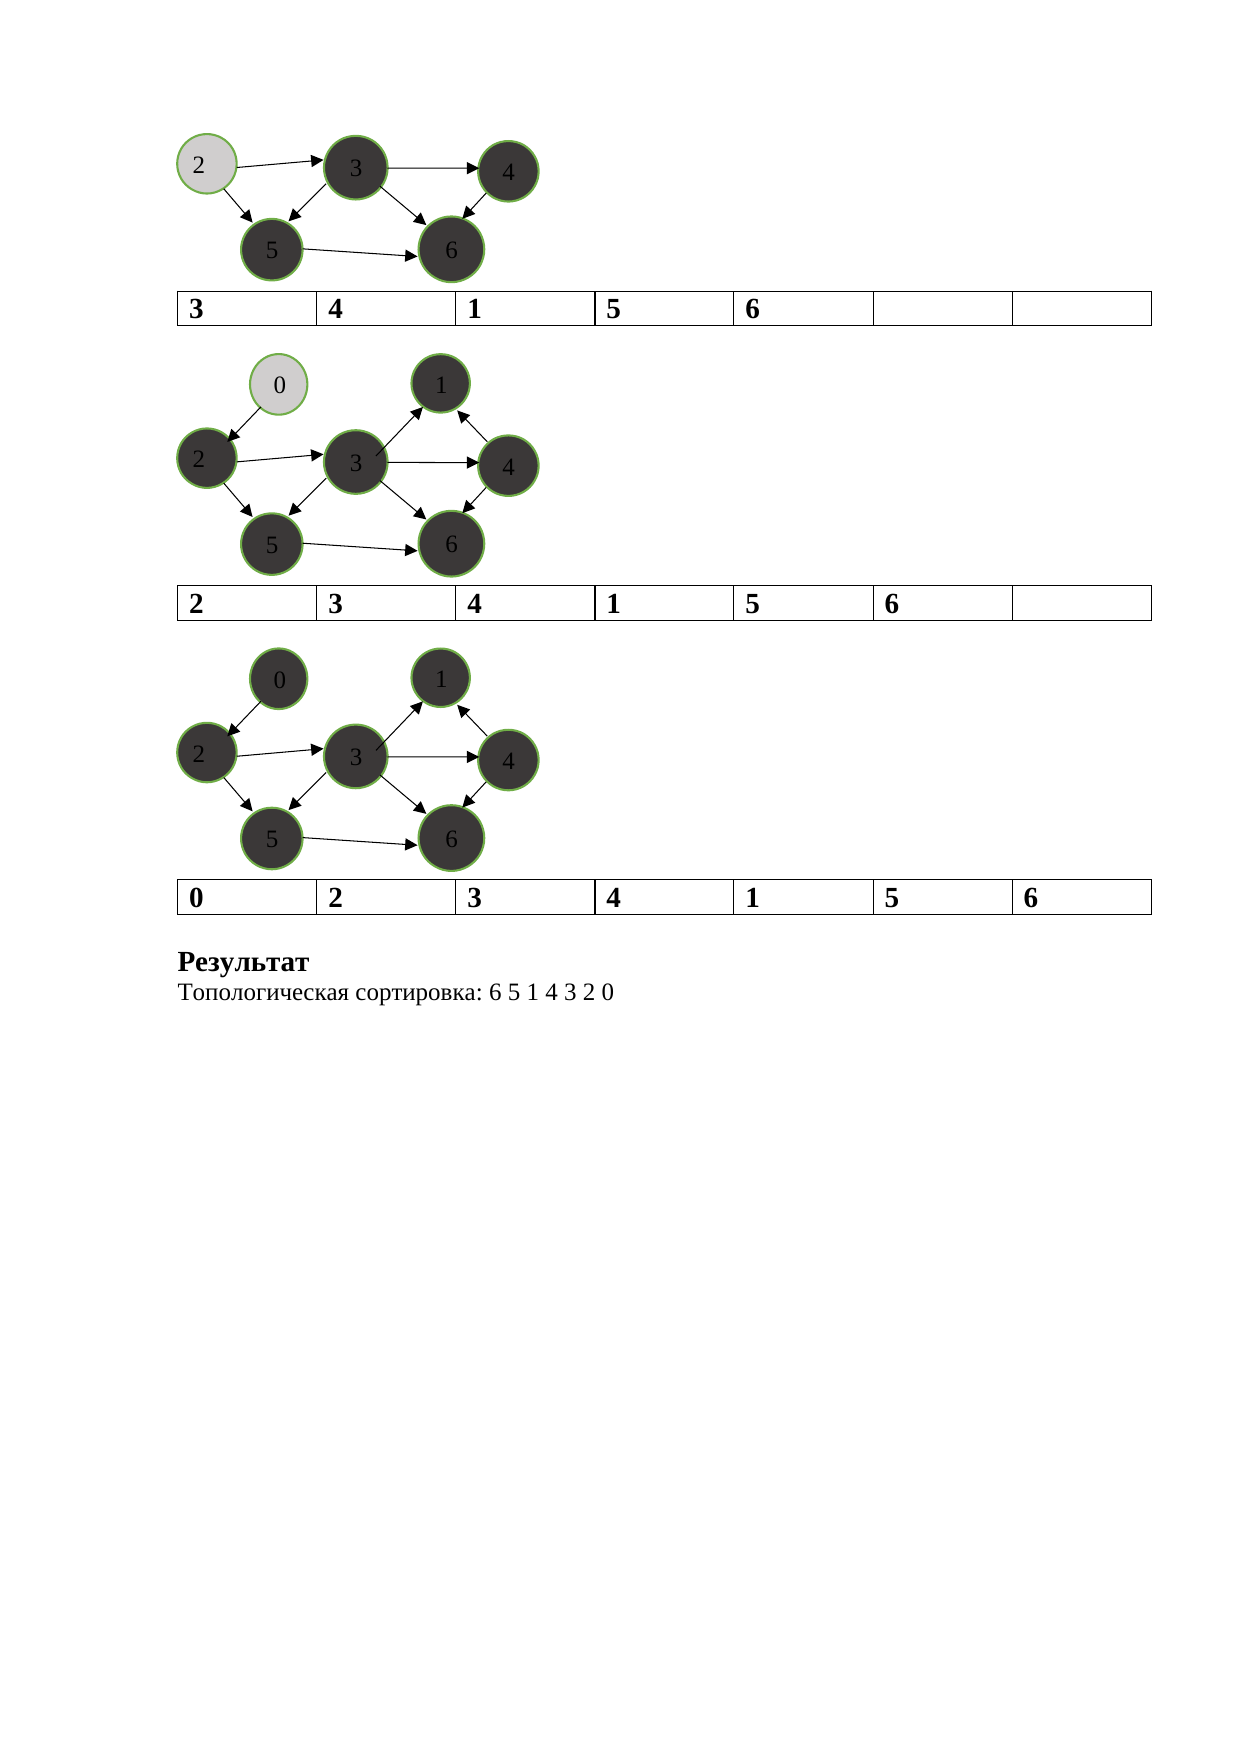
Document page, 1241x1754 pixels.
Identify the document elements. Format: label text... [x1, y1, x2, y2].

table_header 1 [596, 586, 733, 619]
table_header [1013, 586, 1151, 619]
table_header 5 [874, 880, 1012, 914]
table_header 2 [178, 586, 316, 619]
table_header 4 [596, 880, 733, 914]
table_header 1 [734, 880, 873, 914]
table_header 3 [317, 586, 455, 619]
table_header 5 [734, 586, 873, 619]
table_header 4 [456, 586, 594, 619]
table_header 1 [456, 292, 594, 325]
table_header 4 [317, 292, 455, 325]
table_header 3 [178, 292, 316, 325]
table_header [1013, 292, 1151, 325]
table_header 6 [874, 586, 1012, 619]
table_header 6 [734, 292, 873, 325]
table_header 5 [596, 292, 733, 325]
text Топологическая сортировка: 6 5 1 4 3 2 0 [177, 977, 1152, 1006]
table_header 6 [1013, 880, 1151, 914]
table_header 2 [317, 880, 455, 914]
table_header 3 [456, 880, 594, 914]
table_header 0 [178, 880, 316, 914]
text Результат [177, 944, 1152, 977]
table_header [874, 292, 1012, 325]
